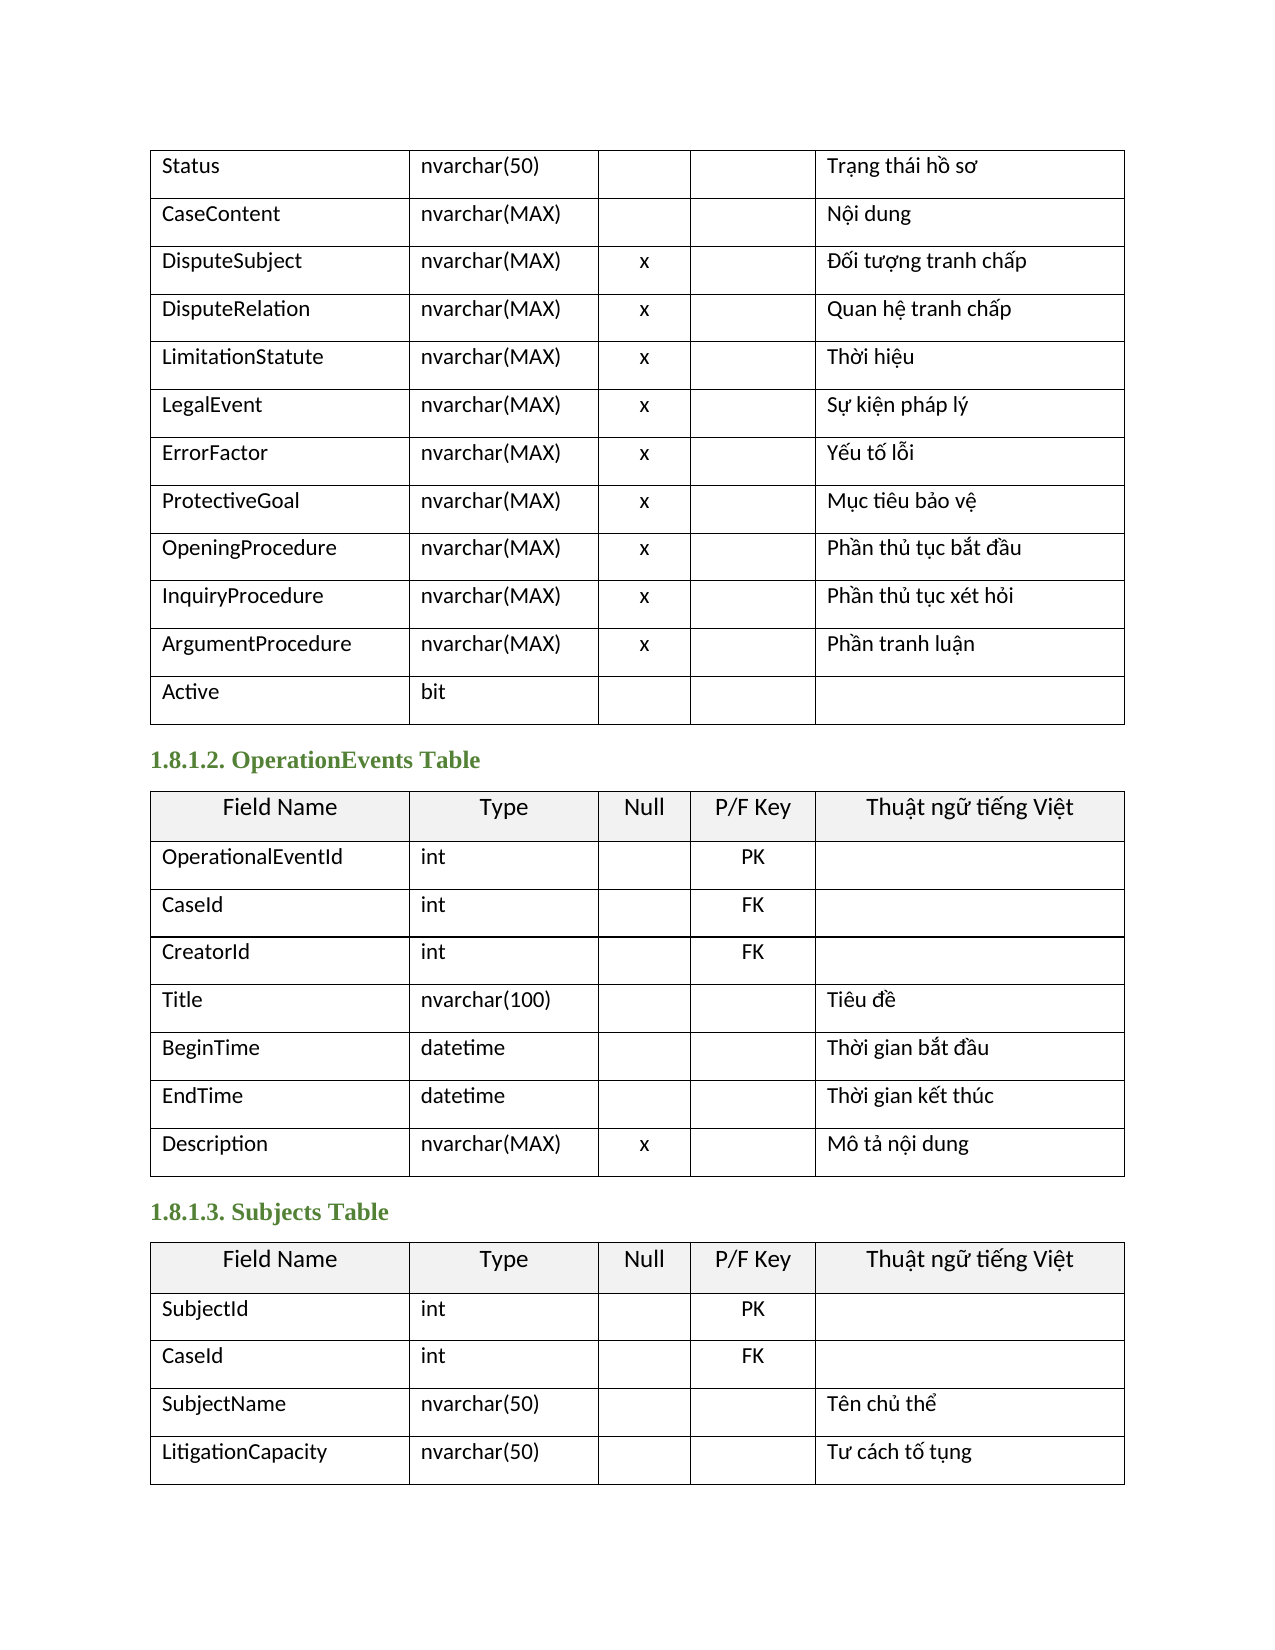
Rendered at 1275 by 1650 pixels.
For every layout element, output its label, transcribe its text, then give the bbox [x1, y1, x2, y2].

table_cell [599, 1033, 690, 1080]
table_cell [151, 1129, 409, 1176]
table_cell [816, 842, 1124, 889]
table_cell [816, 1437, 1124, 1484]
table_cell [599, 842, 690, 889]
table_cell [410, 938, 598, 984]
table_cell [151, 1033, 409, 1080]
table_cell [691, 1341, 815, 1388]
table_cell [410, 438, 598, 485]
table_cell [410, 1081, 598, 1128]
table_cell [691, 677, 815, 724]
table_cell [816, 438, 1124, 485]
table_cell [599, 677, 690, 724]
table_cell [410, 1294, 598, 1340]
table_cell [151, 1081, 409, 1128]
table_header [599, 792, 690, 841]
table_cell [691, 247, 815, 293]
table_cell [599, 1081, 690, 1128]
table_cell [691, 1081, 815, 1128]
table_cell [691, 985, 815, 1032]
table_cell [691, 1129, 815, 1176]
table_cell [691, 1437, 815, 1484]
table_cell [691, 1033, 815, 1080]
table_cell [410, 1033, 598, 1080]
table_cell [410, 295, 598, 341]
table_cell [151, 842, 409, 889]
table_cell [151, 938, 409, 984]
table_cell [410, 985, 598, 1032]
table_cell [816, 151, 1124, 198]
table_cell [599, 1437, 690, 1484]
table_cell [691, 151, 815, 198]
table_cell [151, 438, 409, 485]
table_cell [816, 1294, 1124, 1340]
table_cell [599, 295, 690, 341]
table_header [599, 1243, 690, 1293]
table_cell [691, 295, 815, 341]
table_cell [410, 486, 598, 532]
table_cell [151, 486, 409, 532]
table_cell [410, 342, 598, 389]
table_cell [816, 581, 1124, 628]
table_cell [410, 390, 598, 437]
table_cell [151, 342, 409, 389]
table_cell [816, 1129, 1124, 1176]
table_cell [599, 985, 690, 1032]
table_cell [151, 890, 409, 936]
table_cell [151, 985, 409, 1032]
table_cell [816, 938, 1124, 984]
subtitle OperationEvents Table [150, 746, 1125, 774]
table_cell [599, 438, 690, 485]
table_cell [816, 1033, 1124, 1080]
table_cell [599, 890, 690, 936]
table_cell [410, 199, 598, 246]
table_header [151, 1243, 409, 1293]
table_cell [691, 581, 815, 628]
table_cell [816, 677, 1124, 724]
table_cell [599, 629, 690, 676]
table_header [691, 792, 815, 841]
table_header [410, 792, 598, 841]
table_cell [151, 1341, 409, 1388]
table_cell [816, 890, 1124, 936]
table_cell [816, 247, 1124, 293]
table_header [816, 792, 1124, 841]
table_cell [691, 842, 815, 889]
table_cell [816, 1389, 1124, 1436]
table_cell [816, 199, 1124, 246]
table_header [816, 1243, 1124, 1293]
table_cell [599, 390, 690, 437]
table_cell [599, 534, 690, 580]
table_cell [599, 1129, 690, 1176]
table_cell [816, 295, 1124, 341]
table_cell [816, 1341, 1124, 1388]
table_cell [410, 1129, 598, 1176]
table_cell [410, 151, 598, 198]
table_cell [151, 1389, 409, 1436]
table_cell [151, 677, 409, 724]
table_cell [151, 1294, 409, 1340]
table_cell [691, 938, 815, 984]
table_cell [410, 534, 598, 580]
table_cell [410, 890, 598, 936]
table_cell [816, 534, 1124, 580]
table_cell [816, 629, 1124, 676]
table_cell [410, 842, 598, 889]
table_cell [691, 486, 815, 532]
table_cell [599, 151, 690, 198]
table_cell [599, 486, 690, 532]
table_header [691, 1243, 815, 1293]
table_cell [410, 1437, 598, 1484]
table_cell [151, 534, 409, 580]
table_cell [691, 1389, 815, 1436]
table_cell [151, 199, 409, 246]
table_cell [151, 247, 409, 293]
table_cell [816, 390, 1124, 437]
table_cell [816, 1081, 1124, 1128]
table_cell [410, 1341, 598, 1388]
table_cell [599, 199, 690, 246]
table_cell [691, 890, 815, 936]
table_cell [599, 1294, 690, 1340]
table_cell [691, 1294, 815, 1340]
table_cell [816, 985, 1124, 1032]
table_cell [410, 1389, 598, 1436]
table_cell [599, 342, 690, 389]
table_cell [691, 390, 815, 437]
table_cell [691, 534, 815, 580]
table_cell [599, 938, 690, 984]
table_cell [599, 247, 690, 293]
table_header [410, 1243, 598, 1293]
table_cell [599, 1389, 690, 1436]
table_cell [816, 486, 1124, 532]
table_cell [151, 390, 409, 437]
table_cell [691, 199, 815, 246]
subtitle Subjects Table [150, 1197, 1125, 1226]
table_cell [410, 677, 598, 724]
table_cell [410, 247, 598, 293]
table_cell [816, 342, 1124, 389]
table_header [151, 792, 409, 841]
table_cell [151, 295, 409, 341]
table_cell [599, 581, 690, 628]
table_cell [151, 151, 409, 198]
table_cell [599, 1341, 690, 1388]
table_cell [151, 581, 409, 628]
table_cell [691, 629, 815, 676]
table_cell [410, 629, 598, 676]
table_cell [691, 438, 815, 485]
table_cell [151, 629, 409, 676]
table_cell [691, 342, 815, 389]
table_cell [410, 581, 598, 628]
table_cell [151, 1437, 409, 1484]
